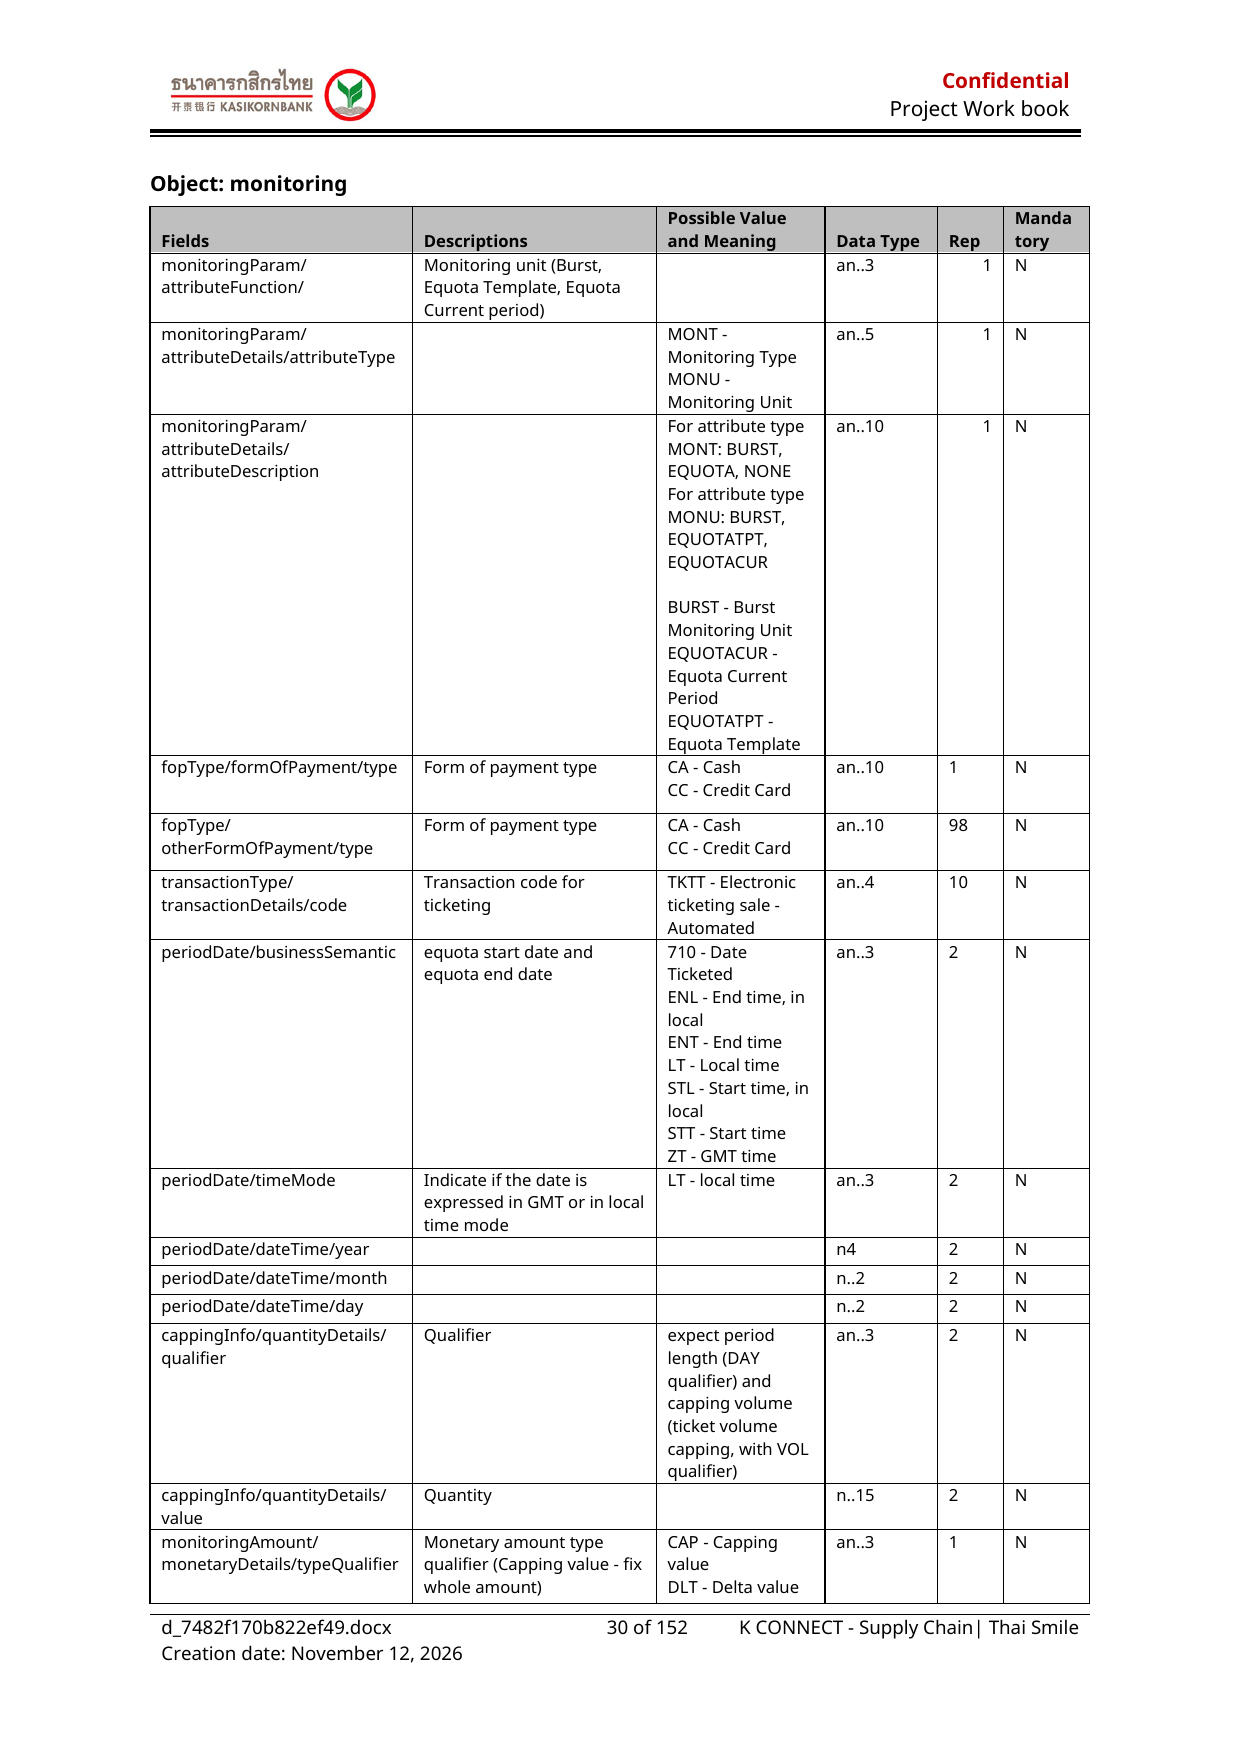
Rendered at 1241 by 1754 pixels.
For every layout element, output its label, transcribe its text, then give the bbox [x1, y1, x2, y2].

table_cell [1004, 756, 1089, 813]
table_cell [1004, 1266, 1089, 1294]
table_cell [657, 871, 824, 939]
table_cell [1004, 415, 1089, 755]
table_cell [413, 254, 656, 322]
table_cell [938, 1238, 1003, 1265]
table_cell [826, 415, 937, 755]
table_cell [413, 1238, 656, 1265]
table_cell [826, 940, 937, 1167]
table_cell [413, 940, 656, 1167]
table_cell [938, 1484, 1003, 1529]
picture [161, 60, 384, 129]
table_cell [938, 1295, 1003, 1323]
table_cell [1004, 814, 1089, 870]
text Object: monitoring [150, 169, 1090, 198]
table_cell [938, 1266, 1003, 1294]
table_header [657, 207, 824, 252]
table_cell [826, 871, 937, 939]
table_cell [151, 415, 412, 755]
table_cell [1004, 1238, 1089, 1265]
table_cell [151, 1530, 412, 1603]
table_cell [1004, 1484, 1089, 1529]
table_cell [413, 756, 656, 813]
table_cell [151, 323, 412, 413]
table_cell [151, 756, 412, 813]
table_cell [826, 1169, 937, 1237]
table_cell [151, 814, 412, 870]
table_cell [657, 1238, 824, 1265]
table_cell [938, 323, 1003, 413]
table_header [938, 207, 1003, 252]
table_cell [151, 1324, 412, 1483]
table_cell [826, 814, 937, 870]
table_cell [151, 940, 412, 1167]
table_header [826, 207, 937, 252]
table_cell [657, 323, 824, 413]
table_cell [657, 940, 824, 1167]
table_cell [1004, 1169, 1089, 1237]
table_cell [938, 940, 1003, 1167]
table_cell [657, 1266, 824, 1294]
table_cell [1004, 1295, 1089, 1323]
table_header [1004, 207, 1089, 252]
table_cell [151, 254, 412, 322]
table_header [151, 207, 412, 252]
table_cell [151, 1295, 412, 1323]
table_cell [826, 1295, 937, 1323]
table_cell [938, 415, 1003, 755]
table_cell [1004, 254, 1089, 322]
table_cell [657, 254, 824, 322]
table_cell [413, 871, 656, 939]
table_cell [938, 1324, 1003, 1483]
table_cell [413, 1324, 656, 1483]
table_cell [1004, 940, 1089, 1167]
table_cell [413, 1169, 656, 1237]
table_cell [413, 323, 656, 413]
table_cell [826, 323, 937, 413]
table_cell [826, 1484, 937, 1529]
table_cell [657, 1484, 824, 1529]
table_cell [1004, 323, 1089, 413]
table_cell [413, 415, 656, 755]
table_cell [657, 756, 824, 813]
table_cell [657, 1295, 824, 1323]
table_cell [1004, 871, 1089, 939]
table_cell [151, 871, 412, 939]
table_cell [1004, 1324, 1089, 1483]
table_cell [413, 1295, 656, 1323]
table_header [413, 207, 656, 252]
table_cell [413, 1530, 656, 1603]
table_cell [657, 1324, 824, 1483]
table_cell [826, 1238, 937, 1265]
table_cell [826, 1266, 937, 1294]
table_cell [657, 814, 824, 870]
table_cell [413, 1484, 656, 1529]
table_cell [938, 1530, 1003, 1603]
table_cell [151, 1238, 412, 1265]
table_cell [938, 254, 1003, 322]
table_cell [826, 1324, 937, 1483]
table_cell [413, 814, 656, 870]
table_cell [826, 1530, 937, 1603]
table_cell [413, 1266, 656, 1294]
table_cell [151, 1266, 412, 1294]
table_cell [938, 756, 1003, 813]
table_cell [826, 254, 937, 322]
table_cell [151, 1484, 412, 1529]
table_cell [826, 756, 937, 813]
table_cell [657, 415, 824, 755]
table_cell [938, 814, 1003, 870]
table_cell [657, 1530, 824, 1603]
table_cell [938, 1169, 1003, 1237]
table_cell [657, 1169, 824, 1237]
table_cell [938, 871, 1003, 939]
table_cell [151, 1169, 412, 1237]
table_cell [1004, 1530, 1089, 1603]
